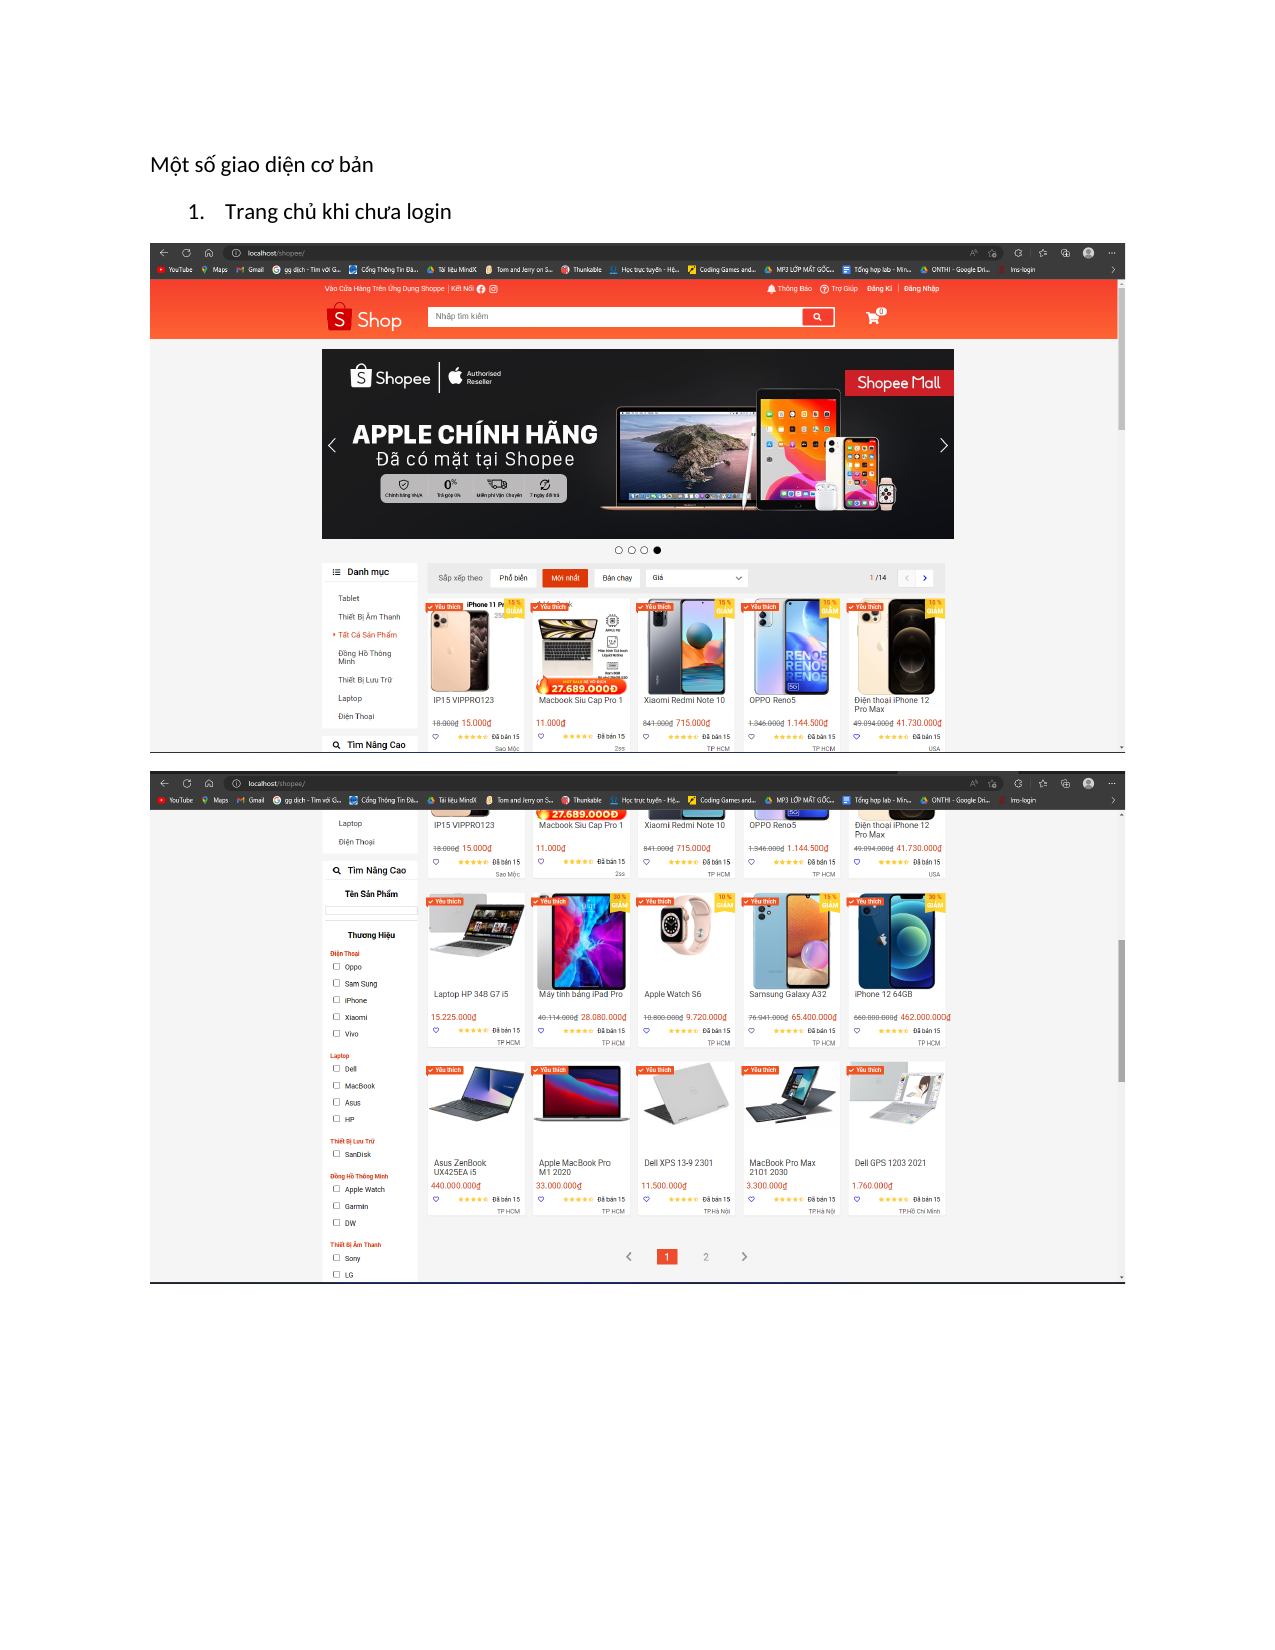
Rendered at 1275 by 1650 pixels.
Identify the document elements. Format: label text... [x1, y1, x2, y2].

picture [150, 771, 1125, 1284]
text Một số giao diện cơ bản [150, 150, 1125, 178]
list Trang chủ khi chưa login [187, 197, 1125, 225]
picture [150, 243, 1125, 753]
